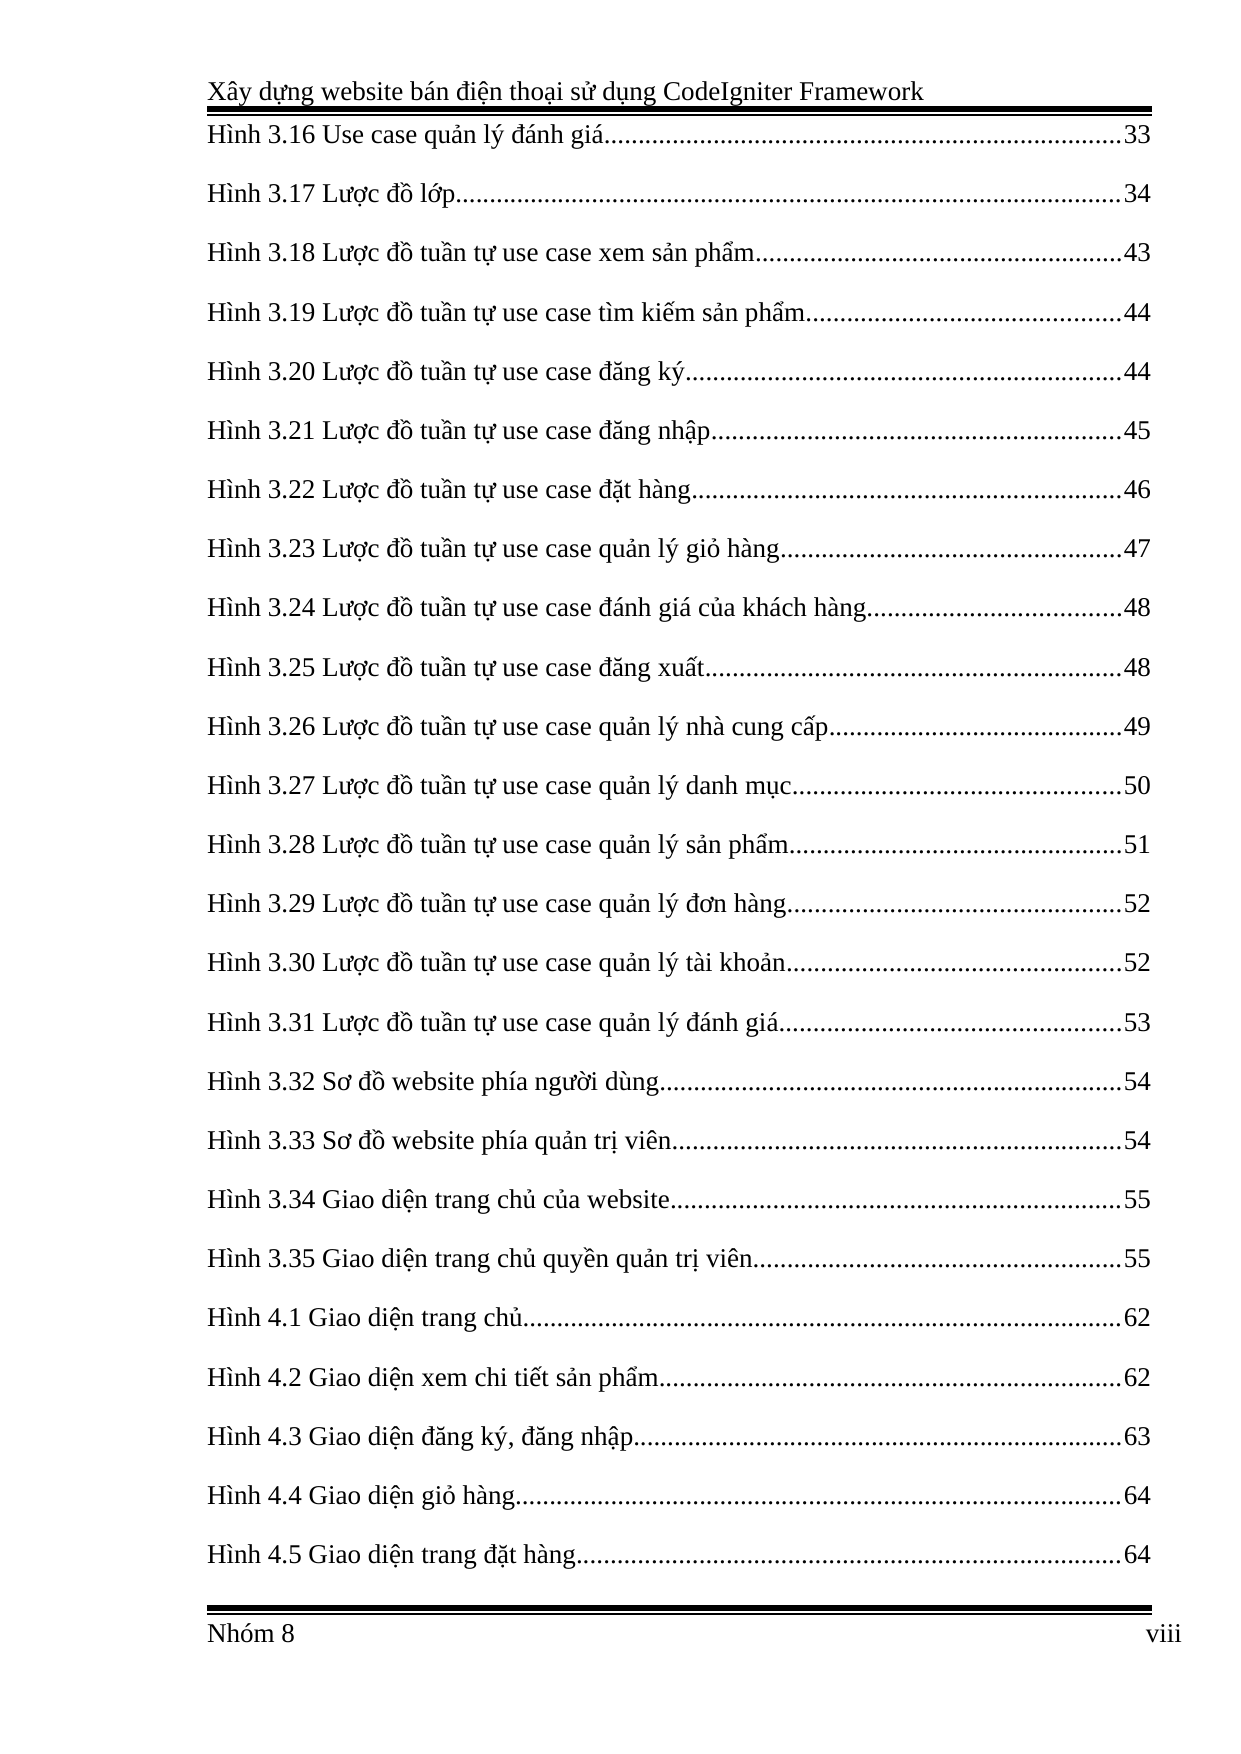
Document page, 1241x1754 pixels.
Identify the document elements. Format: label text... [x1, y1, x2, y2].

text Hình 4.4 Giao diện giỏ hàng 64 [207, 1479, 1152, 1510]
text Hình 3.22 Lược đồ tuần tự use case đặt hàng 46 [207, 473, 1152, 504]
text Hình 3.26 Lược đồ tuần tự use case quản lý nhà cung cấp 49 [207, 710, 1152, 741]
text Hình 3.20 Lược đồ tuần tự use case đăng ký 44 [207, 355, 1152, 386]
text Hình 4.5 Giao diện trang đặt hàng 64 [207, 1538, 1152, 1569]
text Hình 3.25 Lược đồ tuần tự use case đăng xuất 48 [207, 651, 1152, 682]
text Hình 3.23 Lược đồ tuần tự use case quản lý giỏ hàng 47 [207, 532, 1152, 563]
text Hình 3.32 Sơ đồ website phía người dùng 54 [207, 1065, 1152, 1096]
text Hình 3.21 Lược đồ tuần tự use case đăng nhập 45 [207, 414, 1152, 445]
text Hình 3.17 Lược đồ lớp 34 [207, 177, 1152, 208]
text Hình 3.28 Lược đồ tuần tự use case quản lý sản phẩm 51 [207, 828, 1152, 859]
text Hình 4.2 Giao diện xem chi tiết sản phẩm 62 [207, 1361, 1152, 1392]
text Hình 3.31 Lược đồ tuần tự use case quản lý đánh giá 53 [207, 1006, 1152, 1037]
text Hình 3.24 Lược đồ tuần tự use case đánh giá của khách hàng 48 [207, 591, 1152, 623]
text Hình 4.1 Giao diện trang chủ 62 [207, 1301, 1152, 1333]
text Hình 3.19 Lược đồ tuần tự use case tìm kiếm sản phẩm 44 [207, 296, 1152, 327]
text Hình 4.3 Giao diện đăng ký, đăng nhập 63 [207, 1420, 1152, 1451]
text Hình 3.29 Lược đồ tuần tự use case quản lý đơn hàng 52 [207, 887, 1152, 918]
text Hình 3.18 Lược đồ tuần tự use case xem sản phẩm 43 [207, 236, 1152, 268]
text Hình 3.33 Sơ đồ website phía quản trị viên 54 [207, 1124, 1152, 1155]
text Hình 3.34 Giao diện trang chủ của website 55 [207, 1183, 1152, 1214]
text Hình 3.27 Lược đồ tuần tự use case quản lý danh mục 50 [207, 769, 1152, 800]
text Hình 3.35 Giao diện trang chủ quyền quản trị viên 55 [207, 1242, 1152, 1273]
text Hình 3.16 Use case quản lý đánh giá 33 [207, 118, 1152, 149]
text Hình 3.30 Lược đồ tuần tự use case quản lý tài khoản 52 [207, 946, 1152, 978]
